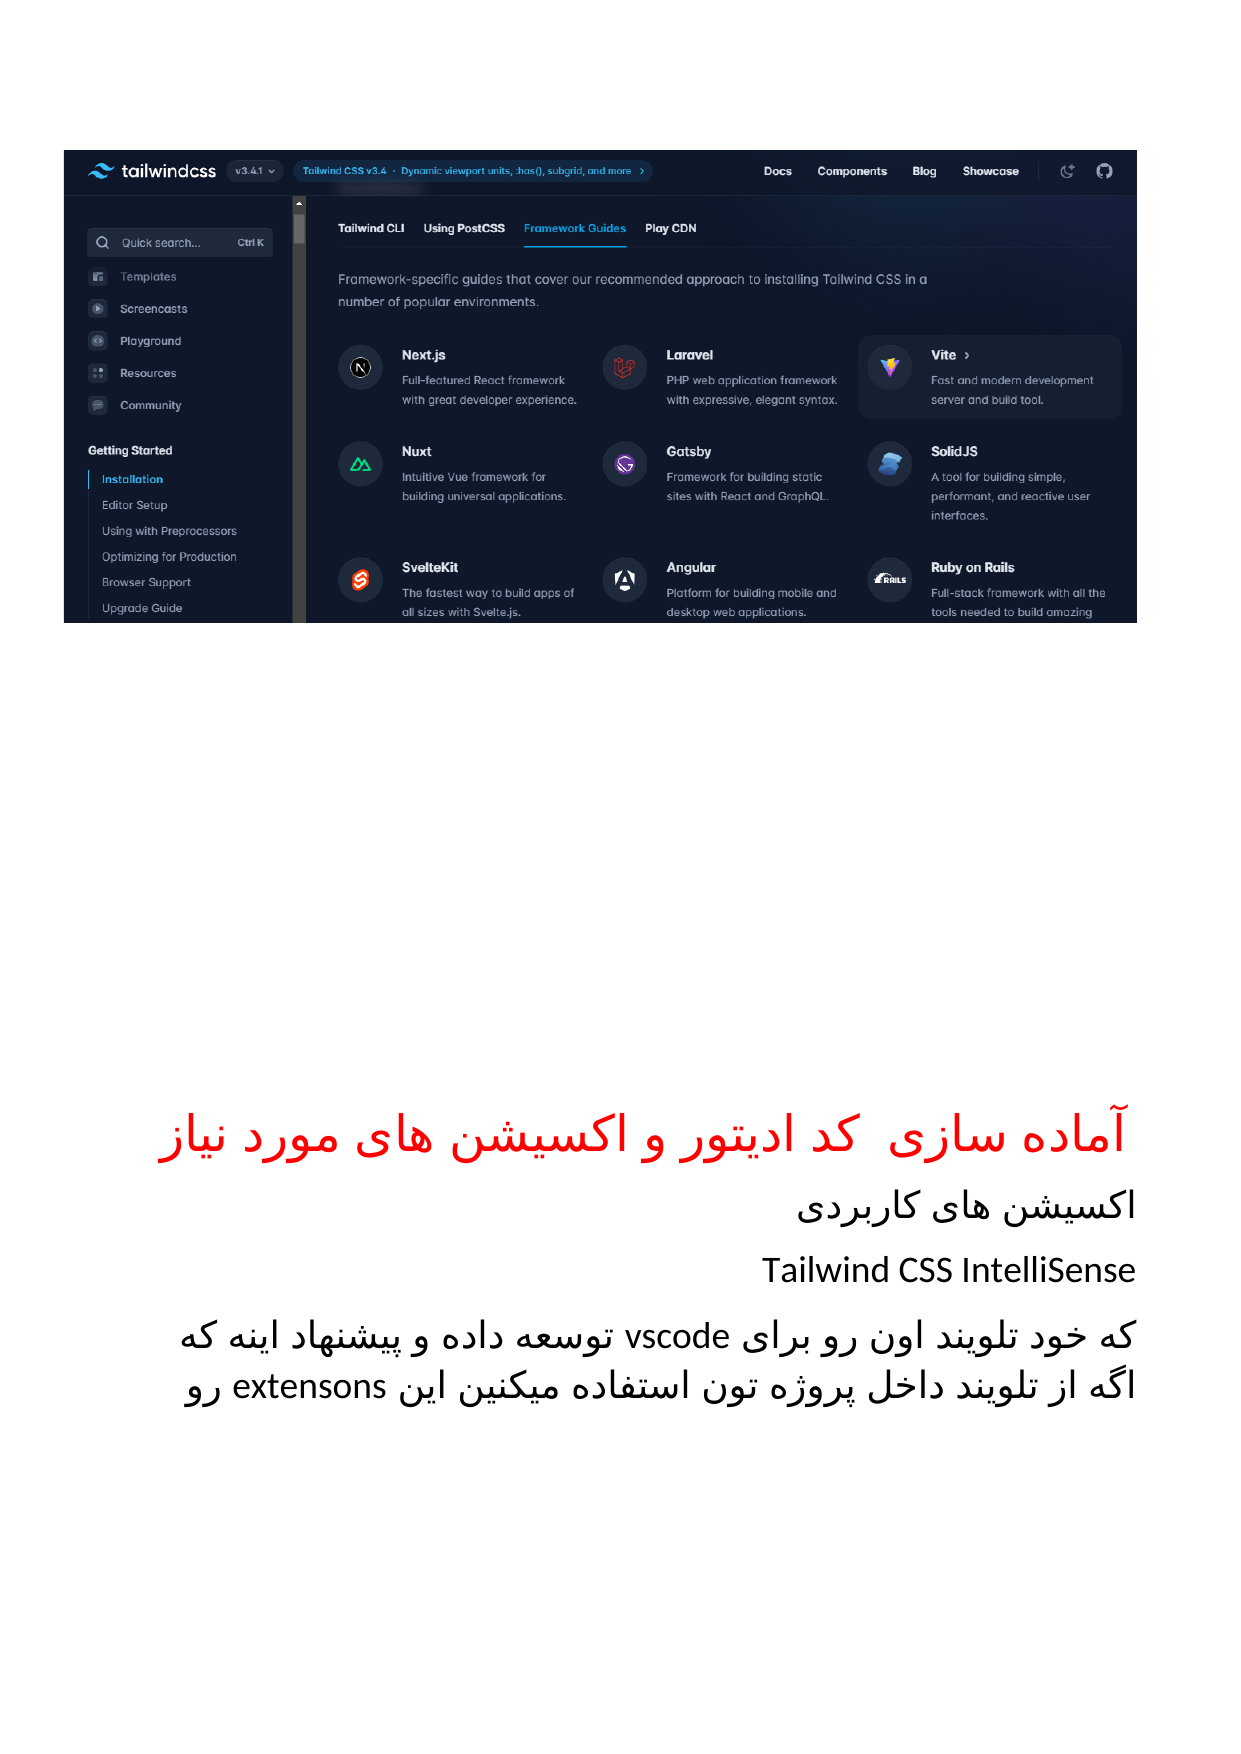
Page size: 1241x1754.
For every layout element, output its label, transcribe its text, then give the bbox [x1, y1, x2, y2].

text آماده سازی کد ادیتور و اکسیشن های مورد نیاز [150, 1104, 1137, 1162]
text اکسیشن های کاربردی [150, 1183, 1137, 1226]
picture [63, 150, 1137, 623]
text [150, 1312, 1137, 1407]
text Tailwind CSS IntelliSense [150, 1246, 1137, 1292]
